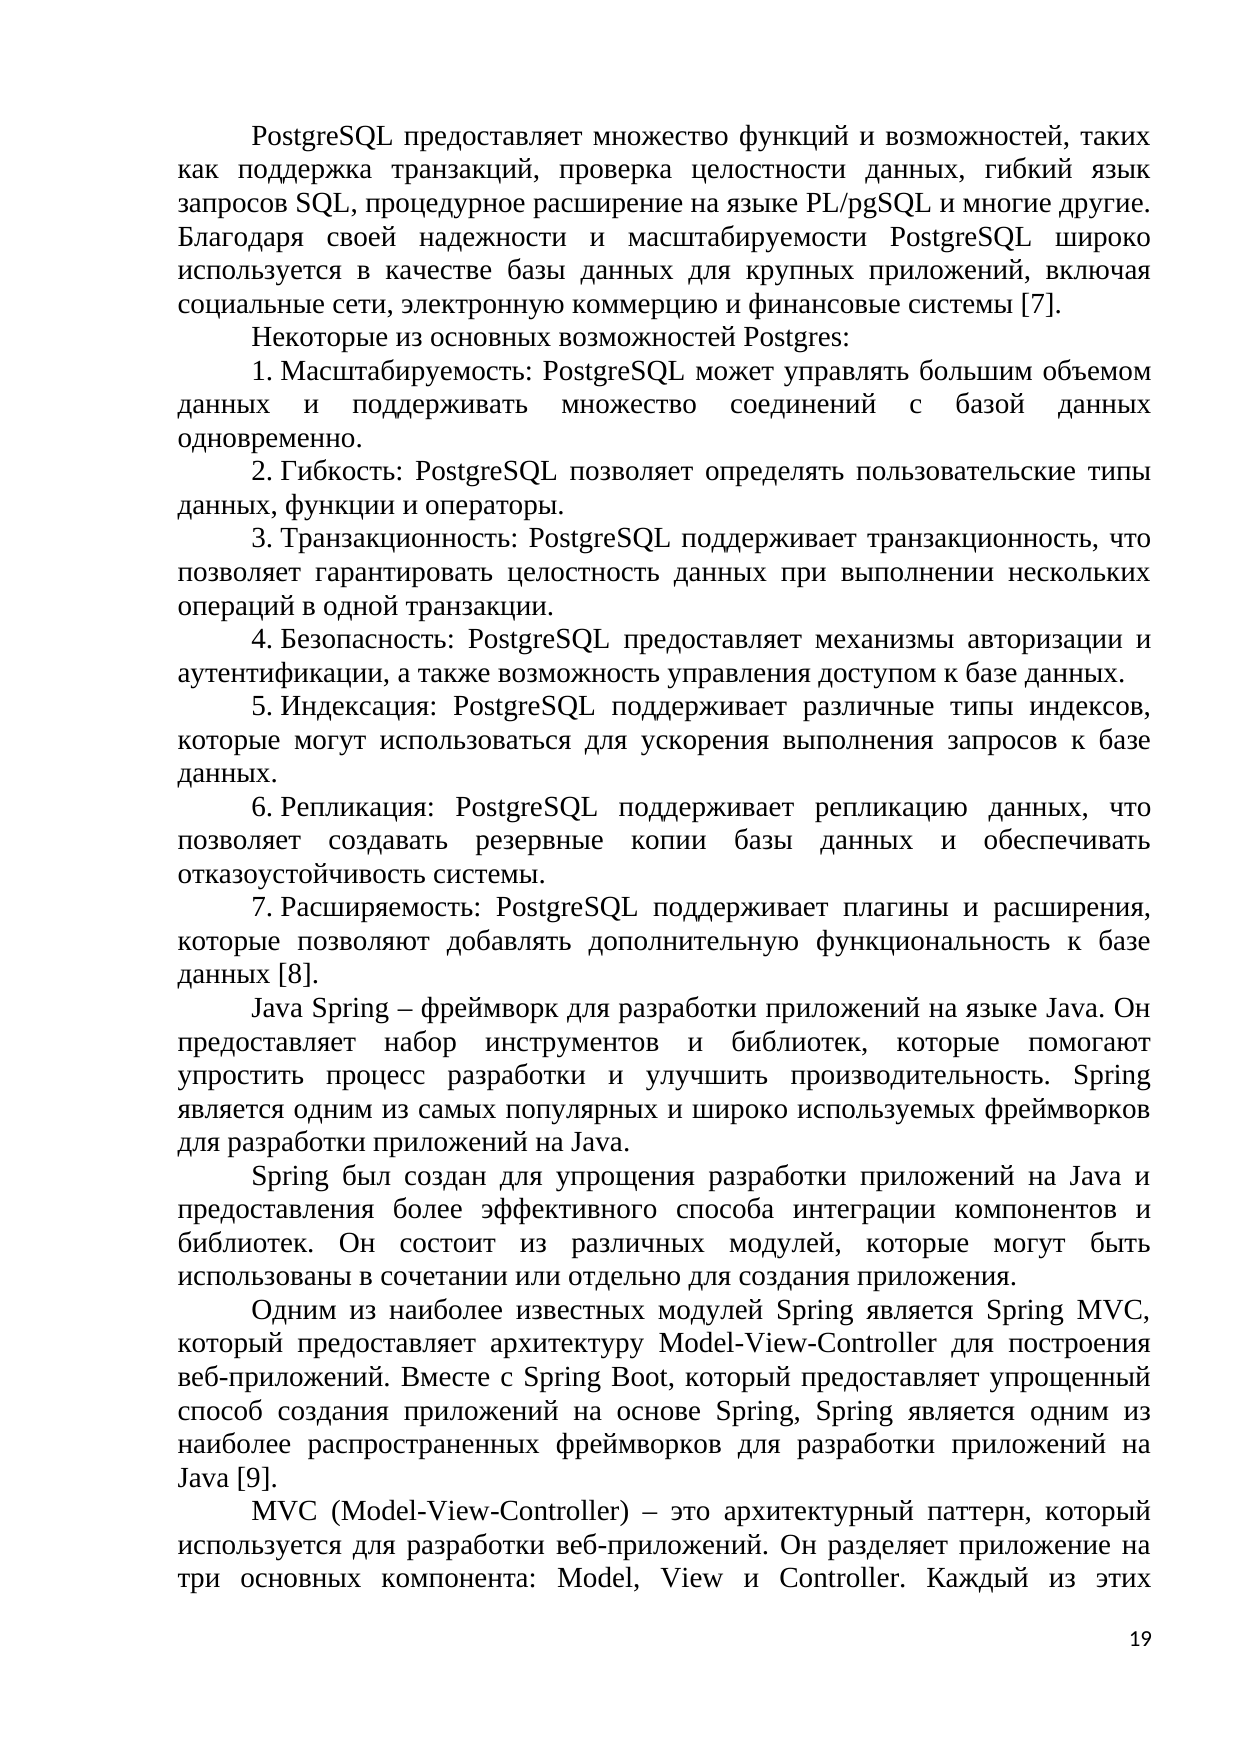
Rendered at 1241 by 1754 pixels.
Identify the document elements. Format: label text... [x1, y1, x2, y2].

text PostgreSQL предоставляет множество функций и возможностей, таких как поддержка транзакций, проверка целостности данных, гибкий язык запросов SQL, процедурное расширение на языке PL/pgSQL и многие другие. Благодаря своей надежности и масштабируемости PostgreSQL широко используется в качестве базы данных для крупных приложений, включая социальные сети, электронную коммерцию и финансовые системы [7]. [177, 118, 1152, 319]
text Java Spring – фреймворк для разработки приложений на языке Java. Он предоставляет набор инструментов и библиотек, которые помогают упростить процесс разработки и улучшить производительность. Spring является одним из самых популярных и широко используемых фреймворков для разработки приложений на Java. [177, 990, 1152, 1158]
text Некоторые из основных возможностей Postgres: [177, 319, 1152, 353]
text Spring был создан для упрощения разработки приложений на Java и предоставления более эффективного способа интеграции компонентов и библиотек. Он состоит из различных модулей, которые могут быть использованы в сочетании или отдельно для создания приложения. [177, 1158, 1152, 1292]
text Одним из наиболее известных модулей Spring является Spring MVC, который предоставляет архитектуру Model-View-Controller для построения веб-приложений. Вместе с Spring Boot, который предоставляет упрощенный способ создания приложений на основе Spring, Spring является одним из наиболее распространенных фреймворков для разработки приложений на Java [9]. [177, 1292, 1152, 1493]
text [177, 1493, 1152, 1594]
list Безопасность: PostgreSQL предоставляет механизмы авторизации и аутентификации, а также возможность управления доступом к базе данных. [177, 621, 1152, 688]
list Гибкость: PostgreSQL позволяет определять пользовательские типы данных, функции и операторы. [177, 453, 1152, 521]
list Расширяемость: PostgreSQL поддерживает плагины и расширения, которые позволяют добавлять дополнительную функциональность к базе данных [8]. [177, 889, 1152, 990]
list Индексация: PostgreSQL поддерживает различные типы индексов, которые могут использоваться для ускорения выполнения запросов к базе данных. [177, 688, 1152, 789]
list Транзакционность: PostgreSQL поддерживает транзакционность, что позволяет гарантировать целостность данных при выполнении нескольких операций в одной транзакции. [177, 521, 1152, 621]
list Масштабируемость: PostgreSQL может управлять большим объемом данных и поддерживать множество соединений с базой данных одновременно. [177, 353, 1152, 453]
list Репликация: PostgreSQL поддерживает репликацию данных, что позволяет создавать резервные копии базы данных и обеспечивать отказоустойчивость системы. [177, 789, 1152, 889]
